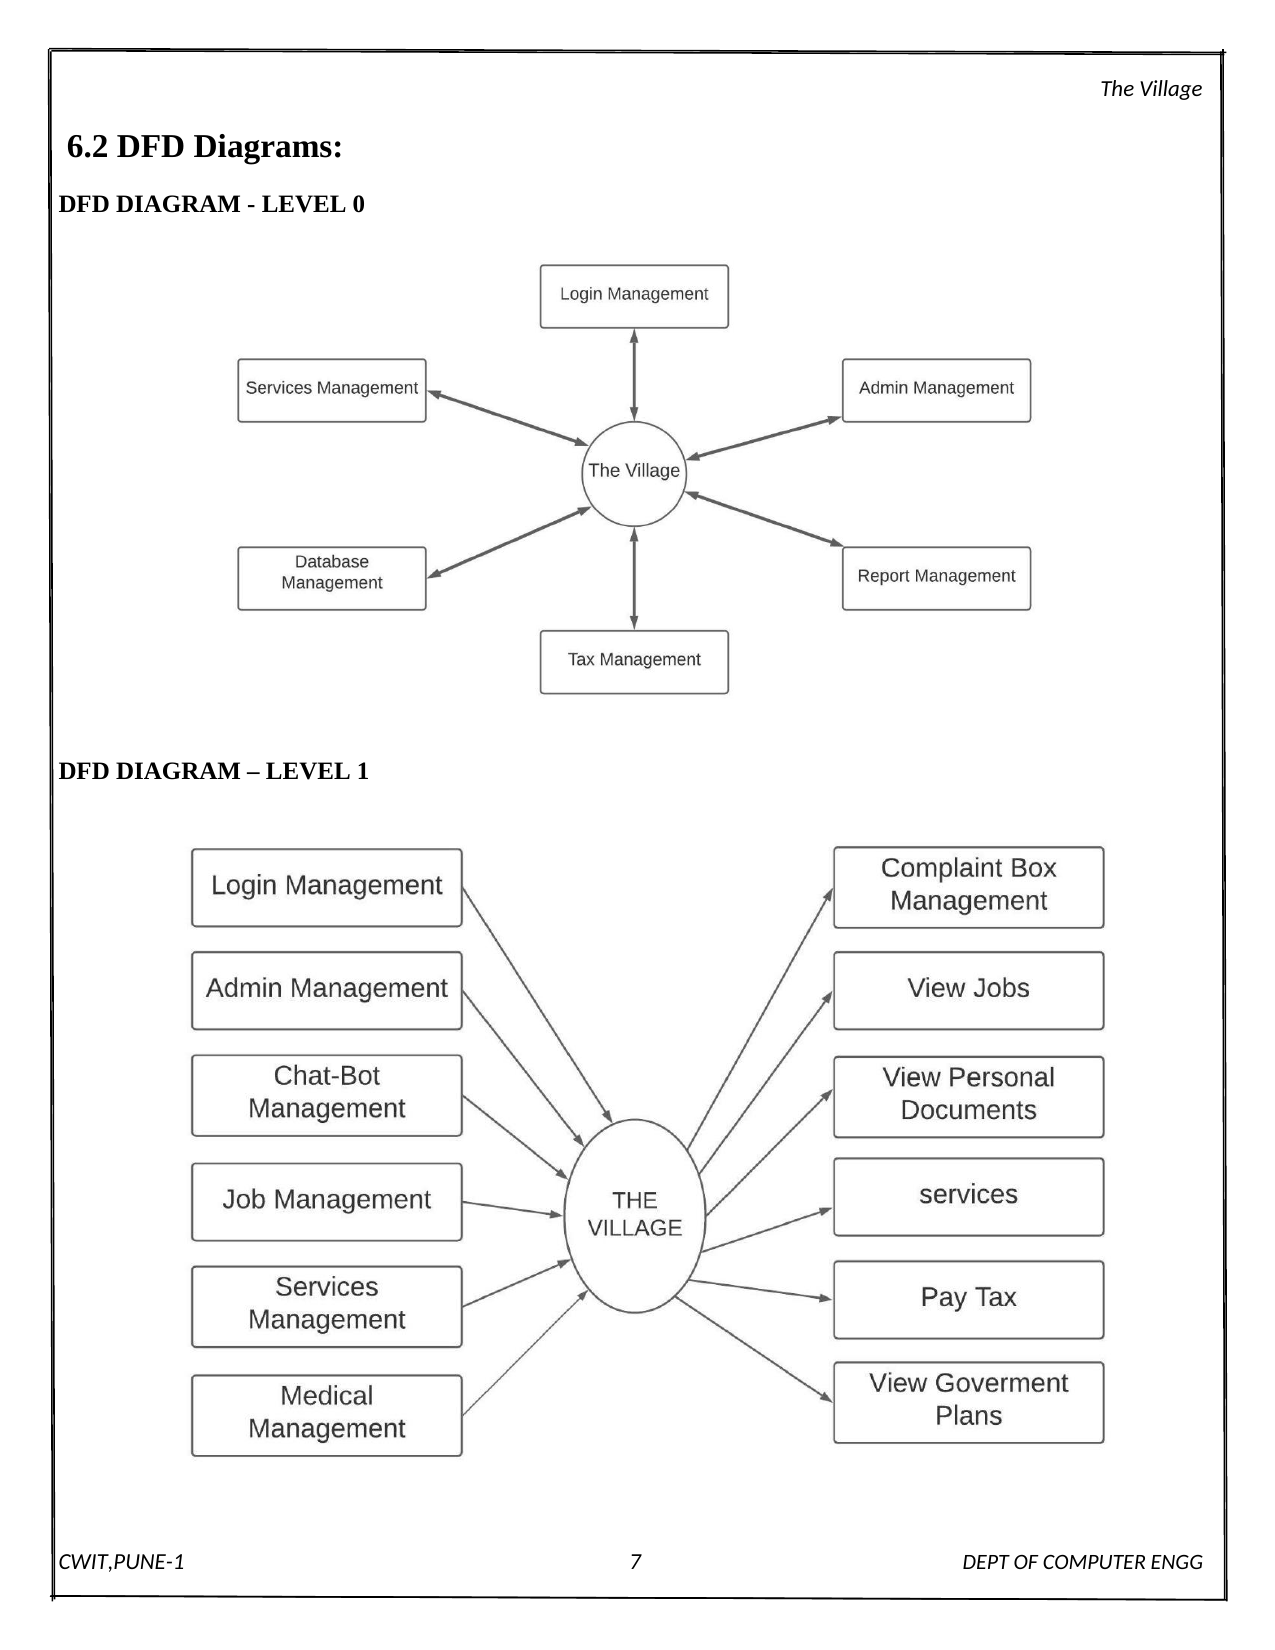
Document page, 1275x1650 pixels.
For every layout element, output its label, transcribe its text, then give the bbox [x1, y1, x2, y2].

text CWIT,PUNE-1 7 DEPT OF COMPUTER ENGG [58, 1547, 1217, 1575]
text DFD DIAGRAM – LEVEL 1 [58, 756, 1217, 785]
text The Village [848, 74, 1217, 103]
text 6.2 DFD Diagrams: [67, 127, 1217, 165]
picture [166, 821, 1129, 1481]
picture [217, 242, 1057, 714]
text DFD DIAGRAM - LEVEL 0 [58, 189, 1217, 218]
